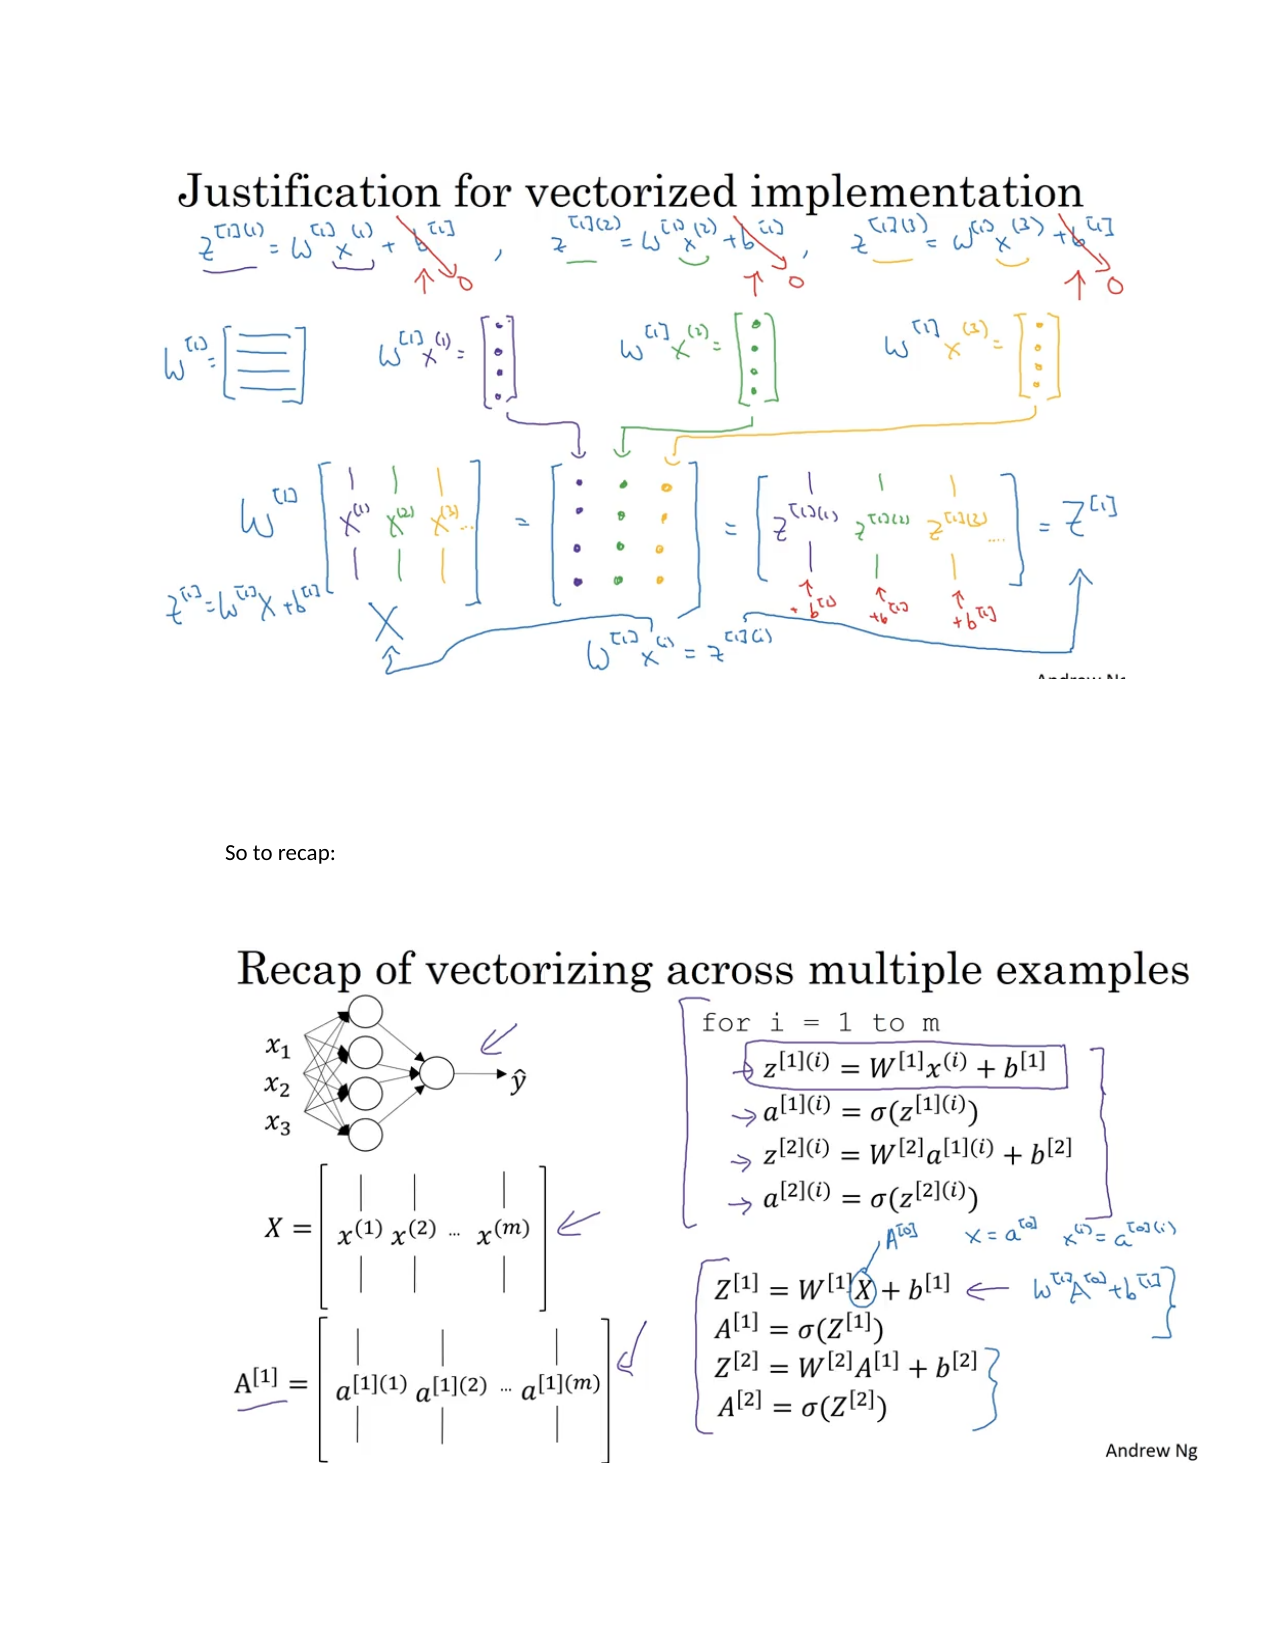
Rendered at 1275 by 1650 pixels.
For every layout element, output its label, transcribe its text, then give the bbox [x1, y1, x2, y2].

picture [225, 928, 1200, 1463]
picture [150, 150, 1125, 679]
list So to recap: [225, 838, 1125, 866]
